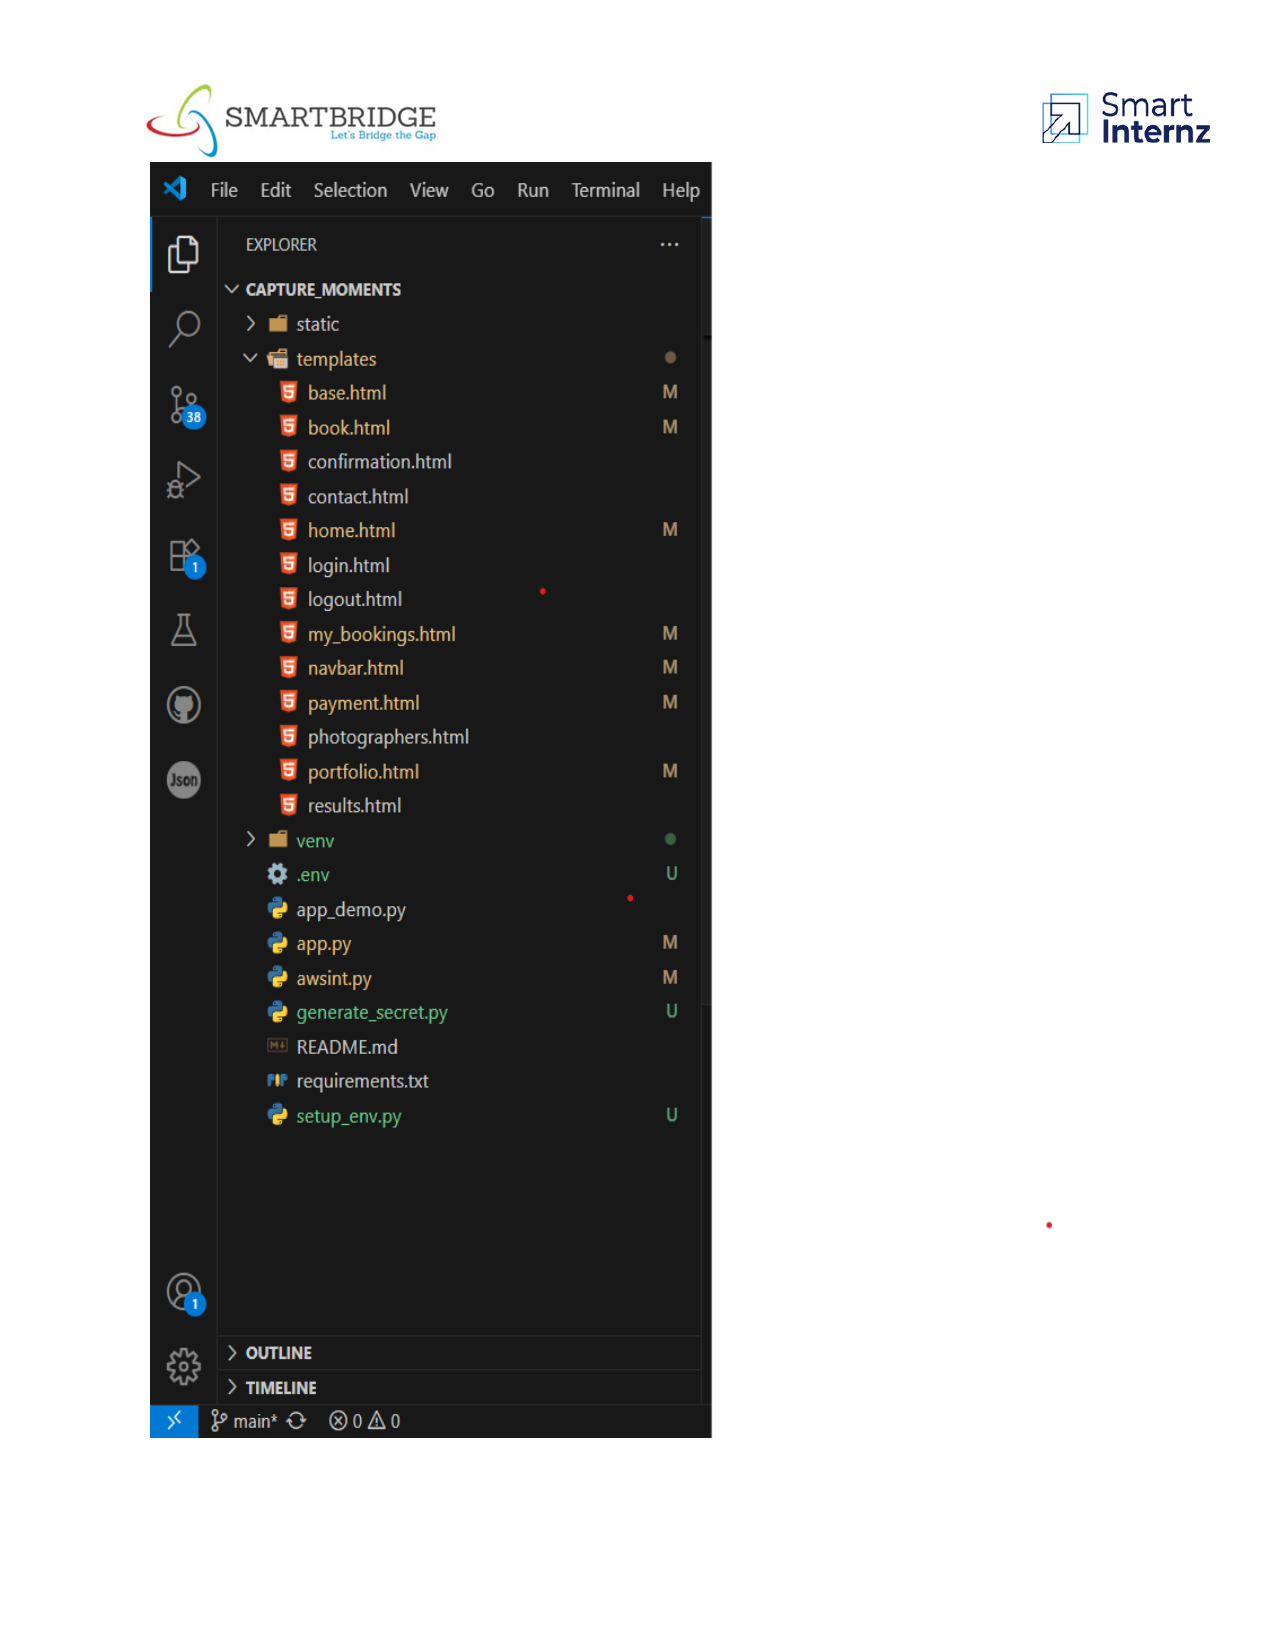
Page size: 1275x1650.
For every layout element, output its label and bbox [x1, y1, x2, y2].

picture [143, 78, 439, 161]
picture [150, 162, 1053, 1438]
picture [1037, 92, 1214, 143]
